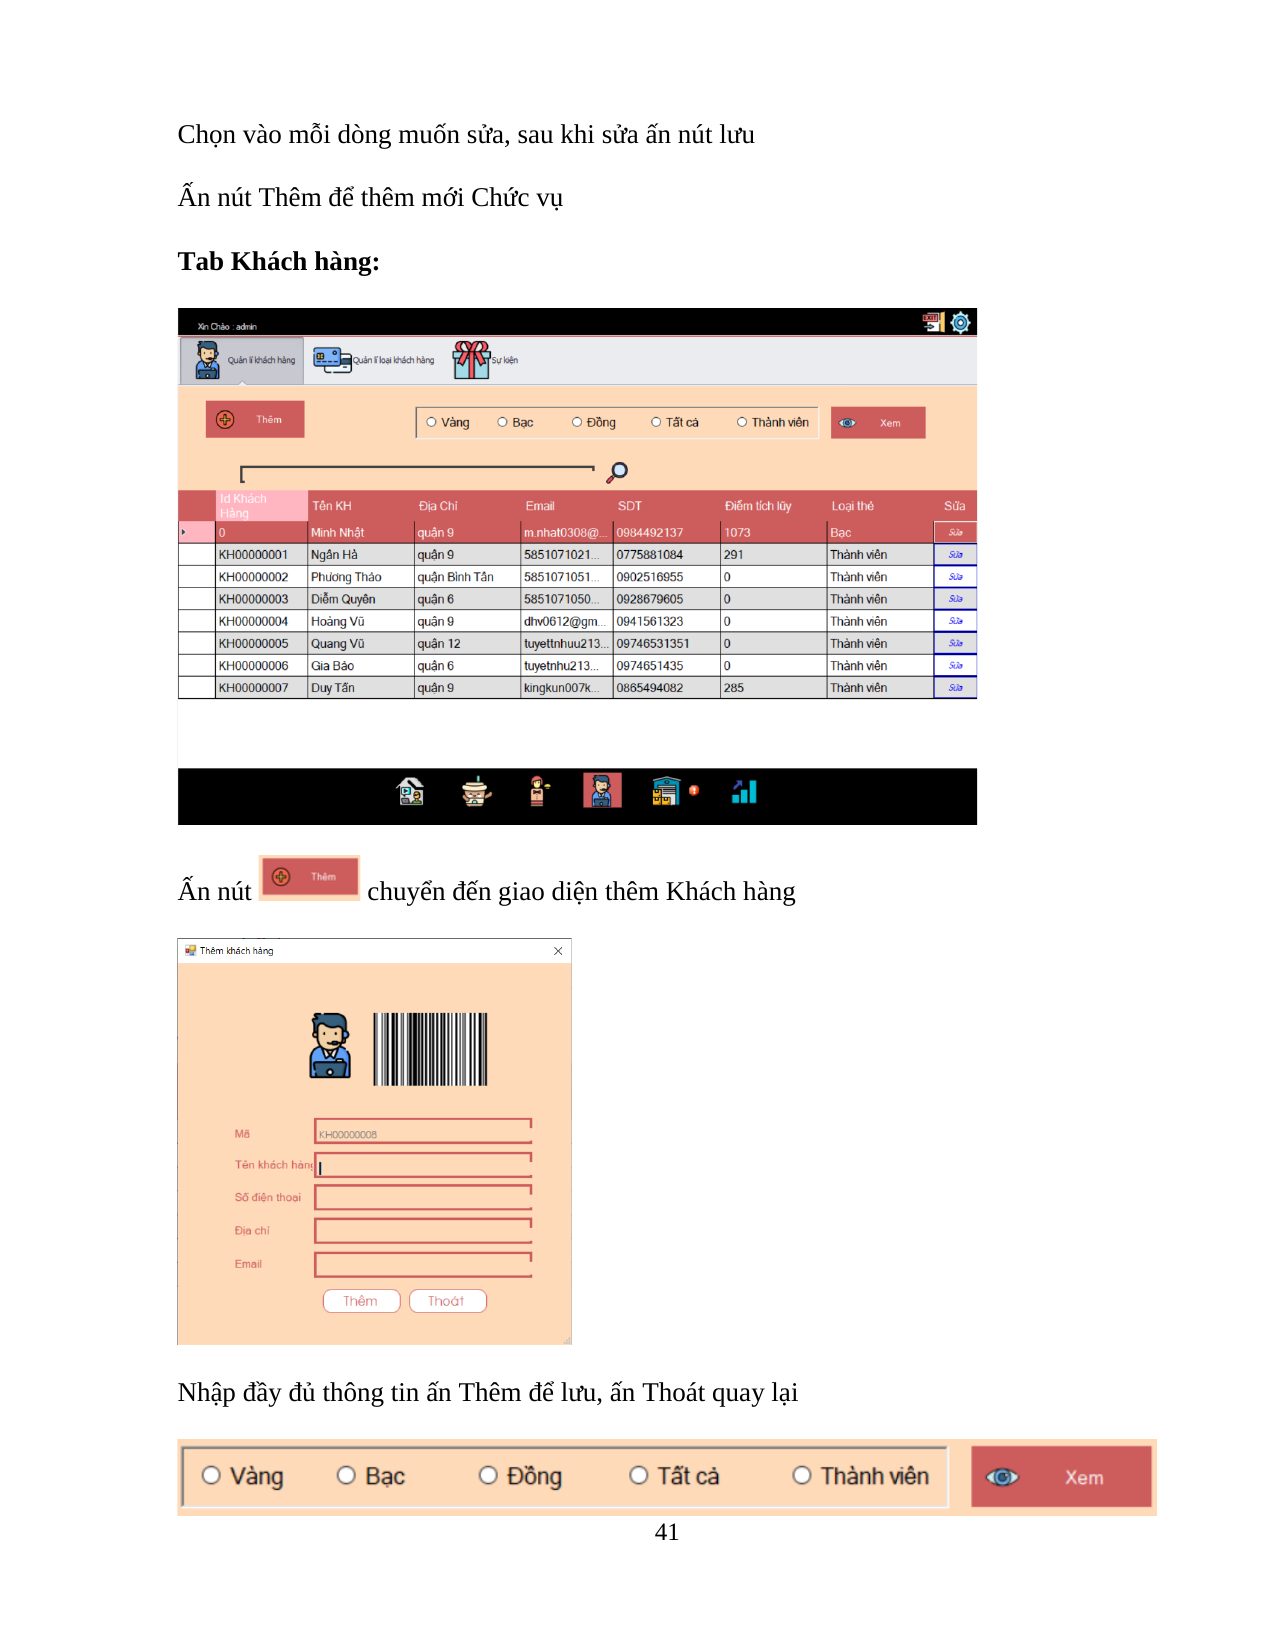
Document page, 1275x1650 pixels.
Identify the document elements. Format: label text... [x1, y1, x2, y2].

text Nhập đầy đủ thông tin ấn Thêm để lưu, ấn Thoát quay lại [177, 1376, 1157, 1407]
picture [177, 1439, 1157, 1516]
picture [177, 938, 572, 1345]
picture [258, 855, 361, 901]
text Ấn nút Thêm để thêm mới Chức vụ [177, 181, 1157, 213]
text Tab Khách hàng: [177, 245, 1157, 276]
text Chọn vào mỗi dòng muốn sửa, sau khi sửa ấn nút lưu [177, 118, 1157, 149]
picture [177, 308, 978, 825]
text Ấn nút chuyển đến giao diện thêm Khách hàng [177, 856, 1157, 906]
